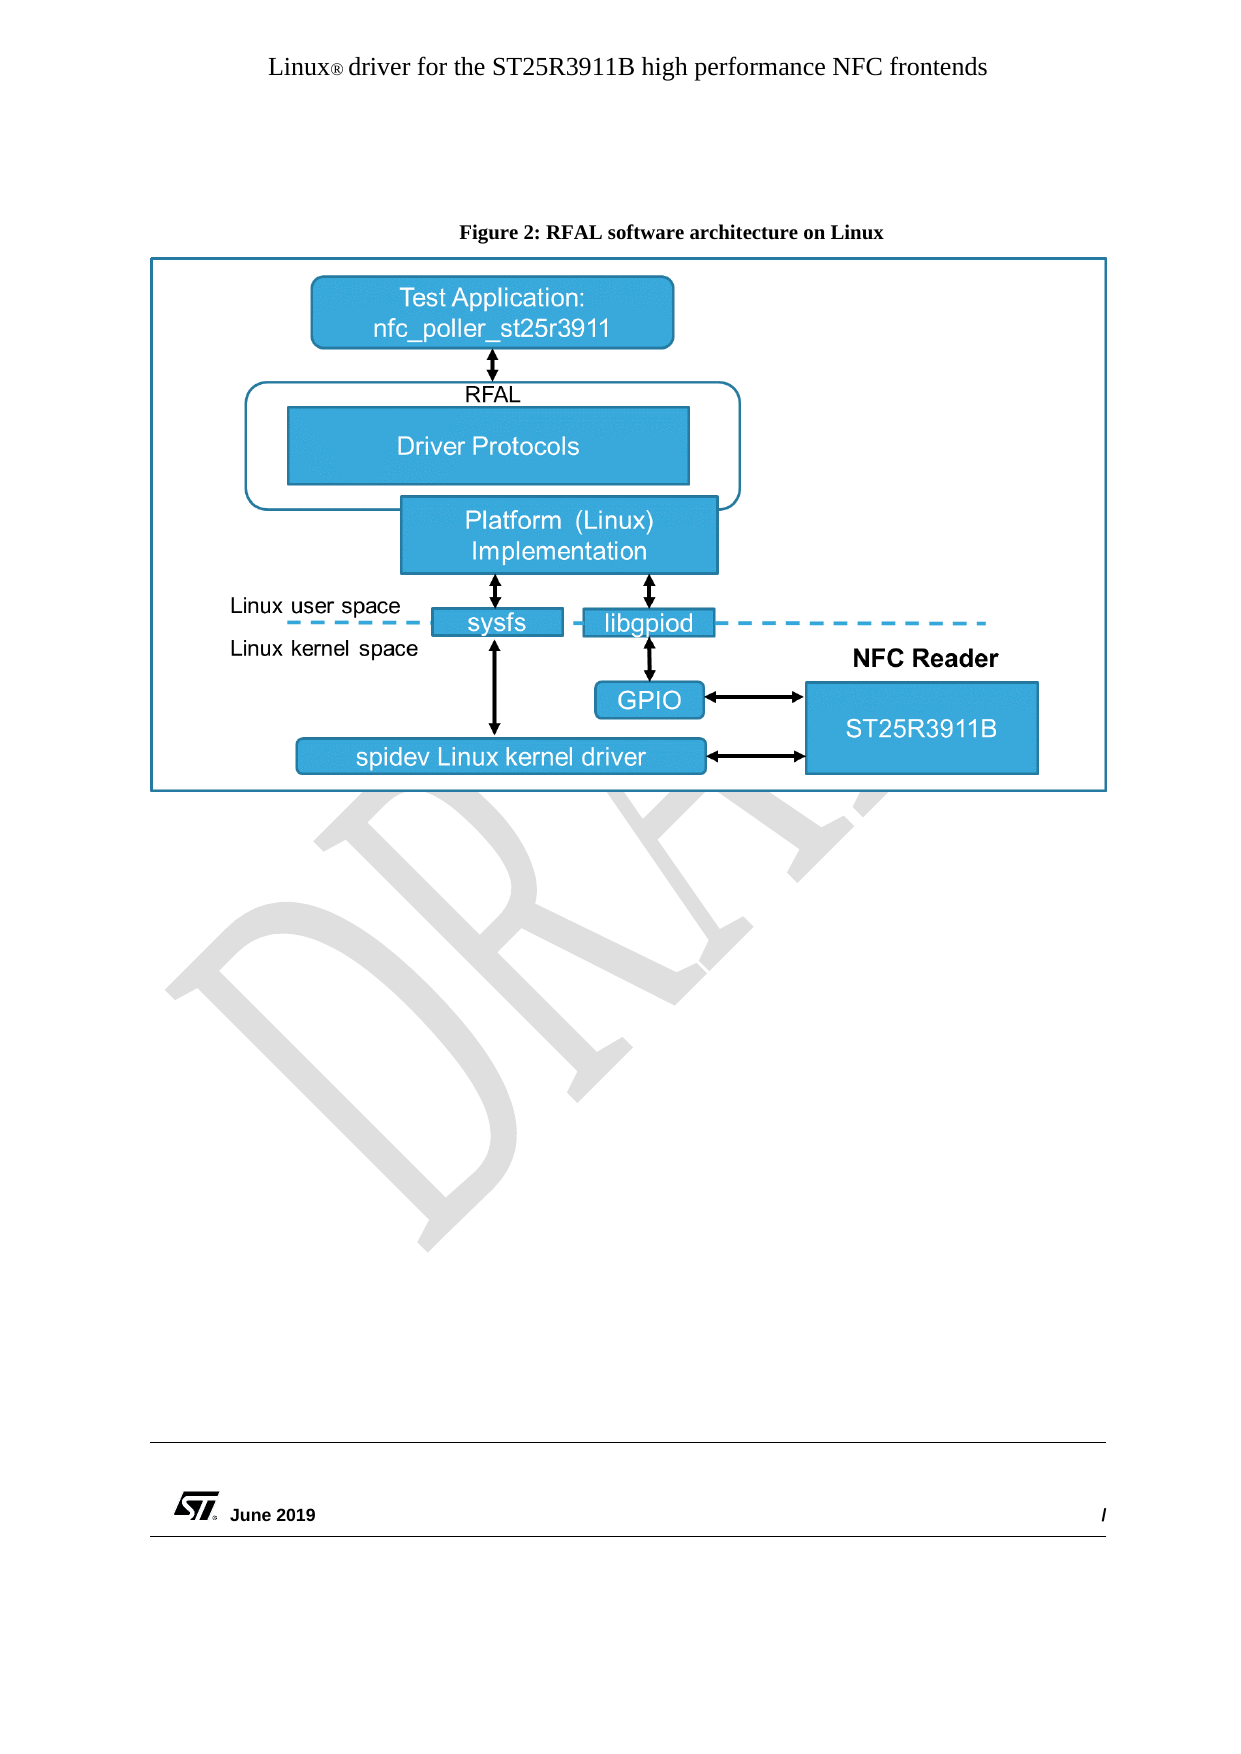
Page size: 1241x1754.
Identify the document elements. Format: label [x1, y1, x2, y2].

picture [150, 257, 1107, 792]
picture [170, 1490, 220, 1521]
